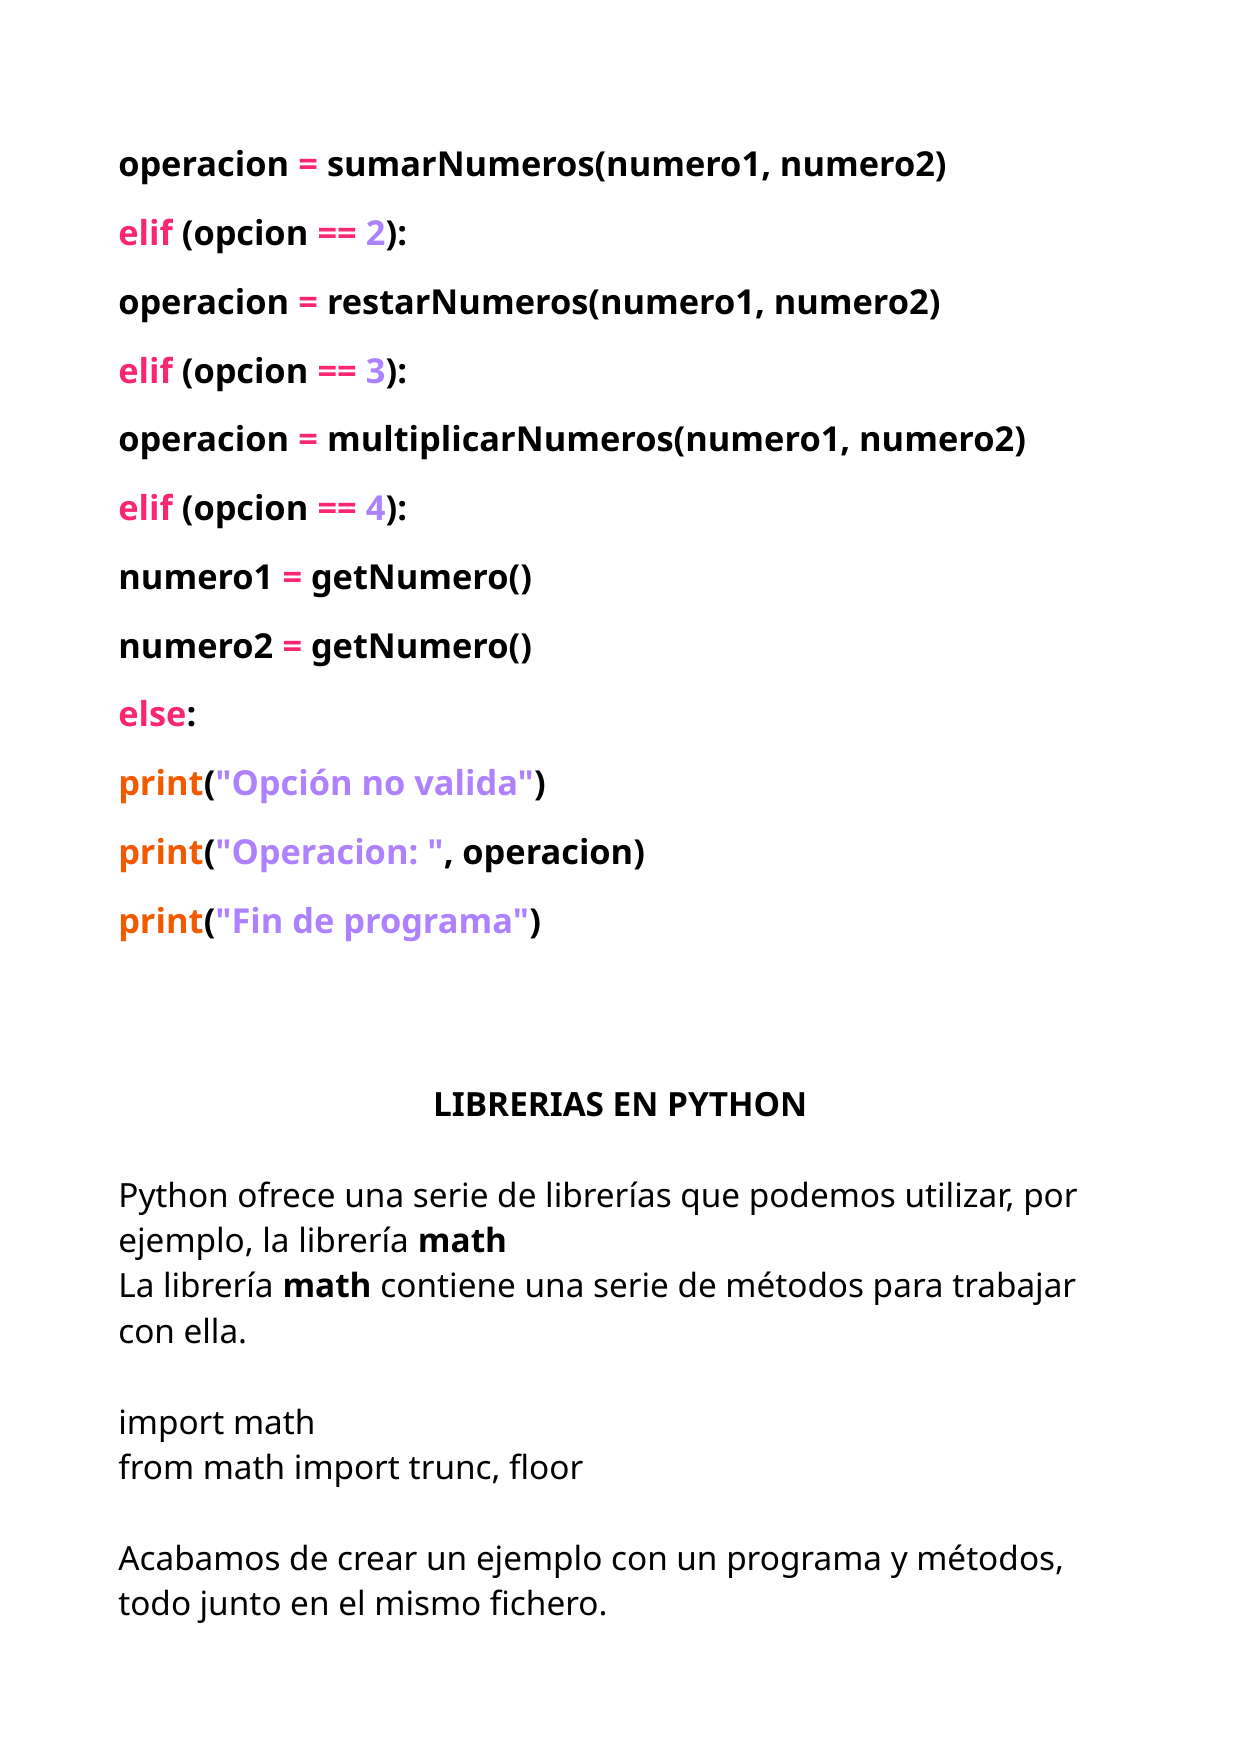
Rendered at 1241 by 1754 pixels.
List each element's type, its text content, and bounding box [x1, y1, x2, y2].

text import math [118, 1398, 1122, 1444]
text elif (opcion == 4): [118, 462, 1122, 531]
text Acabamos de crear un ejemplo con un programa y métodos, todo junto en el mismo fichero. [118, 1535, 1122, 1626]
text operacion = restarNumeros(numero1, numero2) [118, 256, 1122, 324]
text elif (opcion == 2): [118, 187, 1122, 256]
text LIBRERIAS EN PYTHON [118, 1081, 1122, 1126]
text print("Opción no valida") [118, 737, 1122, 806]
text else: [118, 668, 1122, 737]
text from math import trunc, floor [118, 1444, 1122, 1489]
text La librería math contiene una serie de métodos para trabajar con ella. [118, 1262, 1122, 1353]
text numero1 = getNumero() [118, 531, 1122, 599]
text print("Fin de programa") [118, 874, 1122, 943]
text Python ofrece una serie de librerías que podemos utilizar, por ejemplo, la librería math [118, 1171, 1122, 1262]
text operacion = sumarNumeros(numero1, numero2) [118, 118, 1122, 187]
text operacion = multiplicarNumeros(numero1, numero2) [118, 393, 1122, 462]
text elif (opcion == 3): [118, 324, 1122, 393]
text numero2 = getNumero() [118, 599, 1122, 668]
text print("Operacion: ", operacion) [118, 806, 1122, 874]
